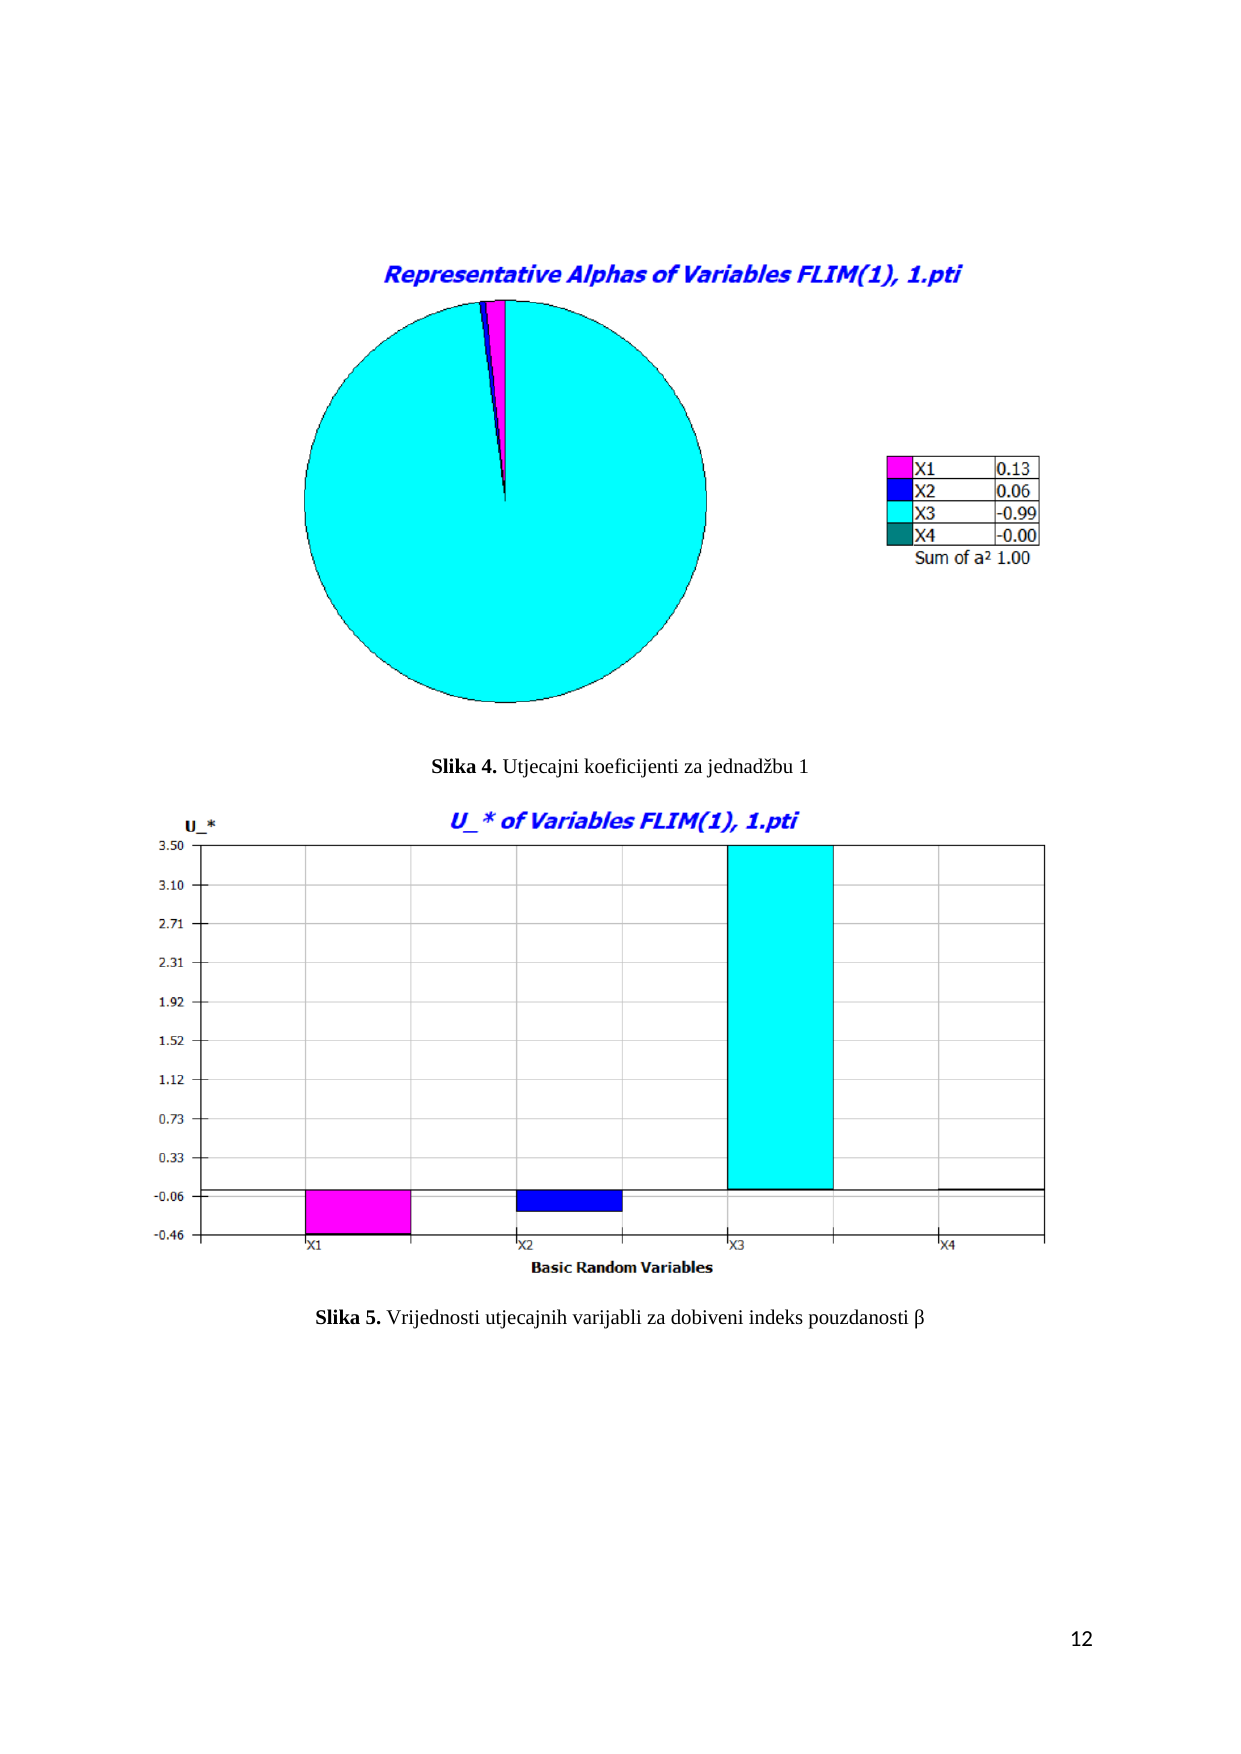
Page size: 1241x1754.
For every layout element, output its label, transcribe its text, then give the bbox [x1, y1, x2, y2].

picture [147, 253, 1093, 729]
picture [147, 802, 1093, 1280]
text Slika 5. Vrijednosti utjecajnih varijabli za dobiveni indeks pouzdanosti β [148, 1305, 1093, 1329]
text Slika 4. Utjecajni koeficijenti za jednadžbu 1 [148, 754, 1093, 778]
